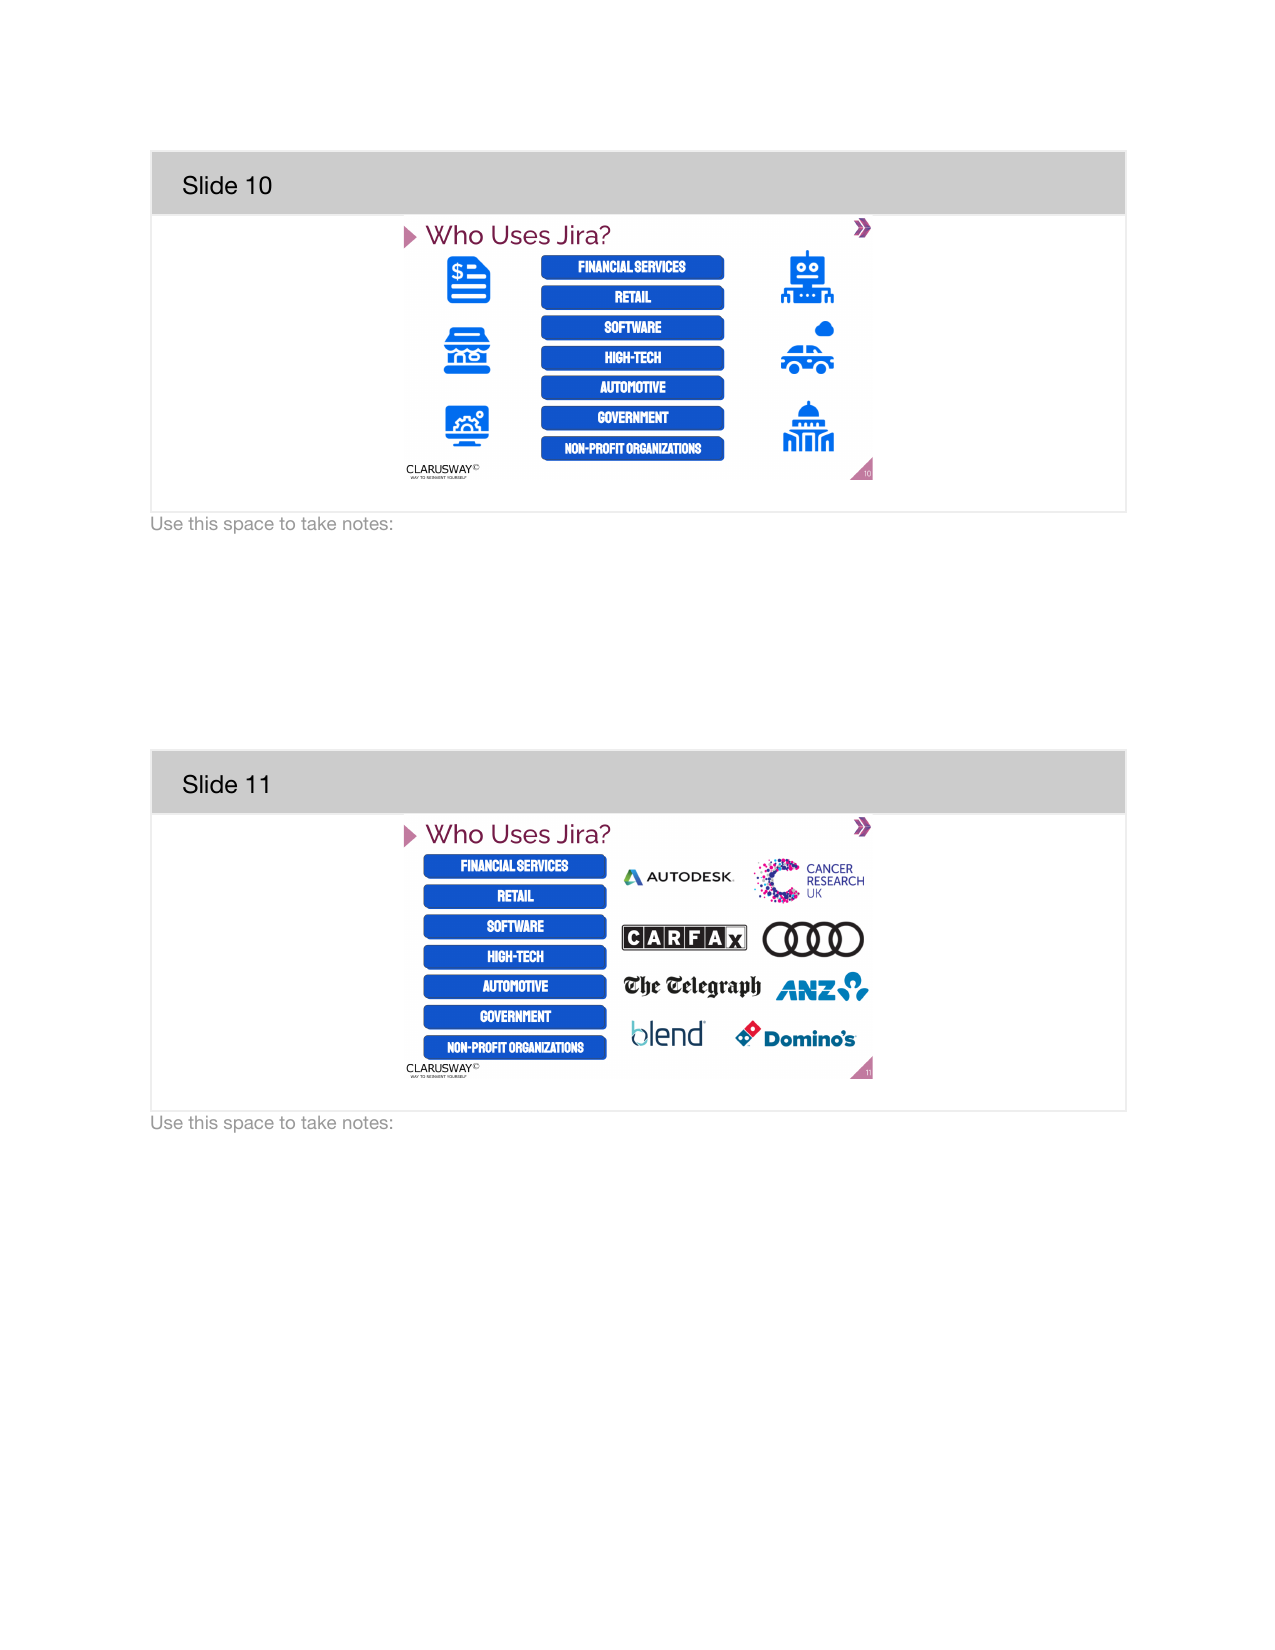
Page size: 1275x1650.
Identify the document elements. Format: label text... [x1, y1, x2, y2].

table_cell [152, 815, 1125, 1110]
table_cell [152, 216, 1125, 511]
table_header Slide 11 [152, 751, 1125, 813]
table_header Slide 10 [152, 152, 1125, 214]
text Use this space to take notes: [150, 513, 1125, 536]
text Use this space to take notes: [150, 1112, 1125, 1135]
picture [403, 215, 873, 480]
picture [403, 814, 873, 1079]
